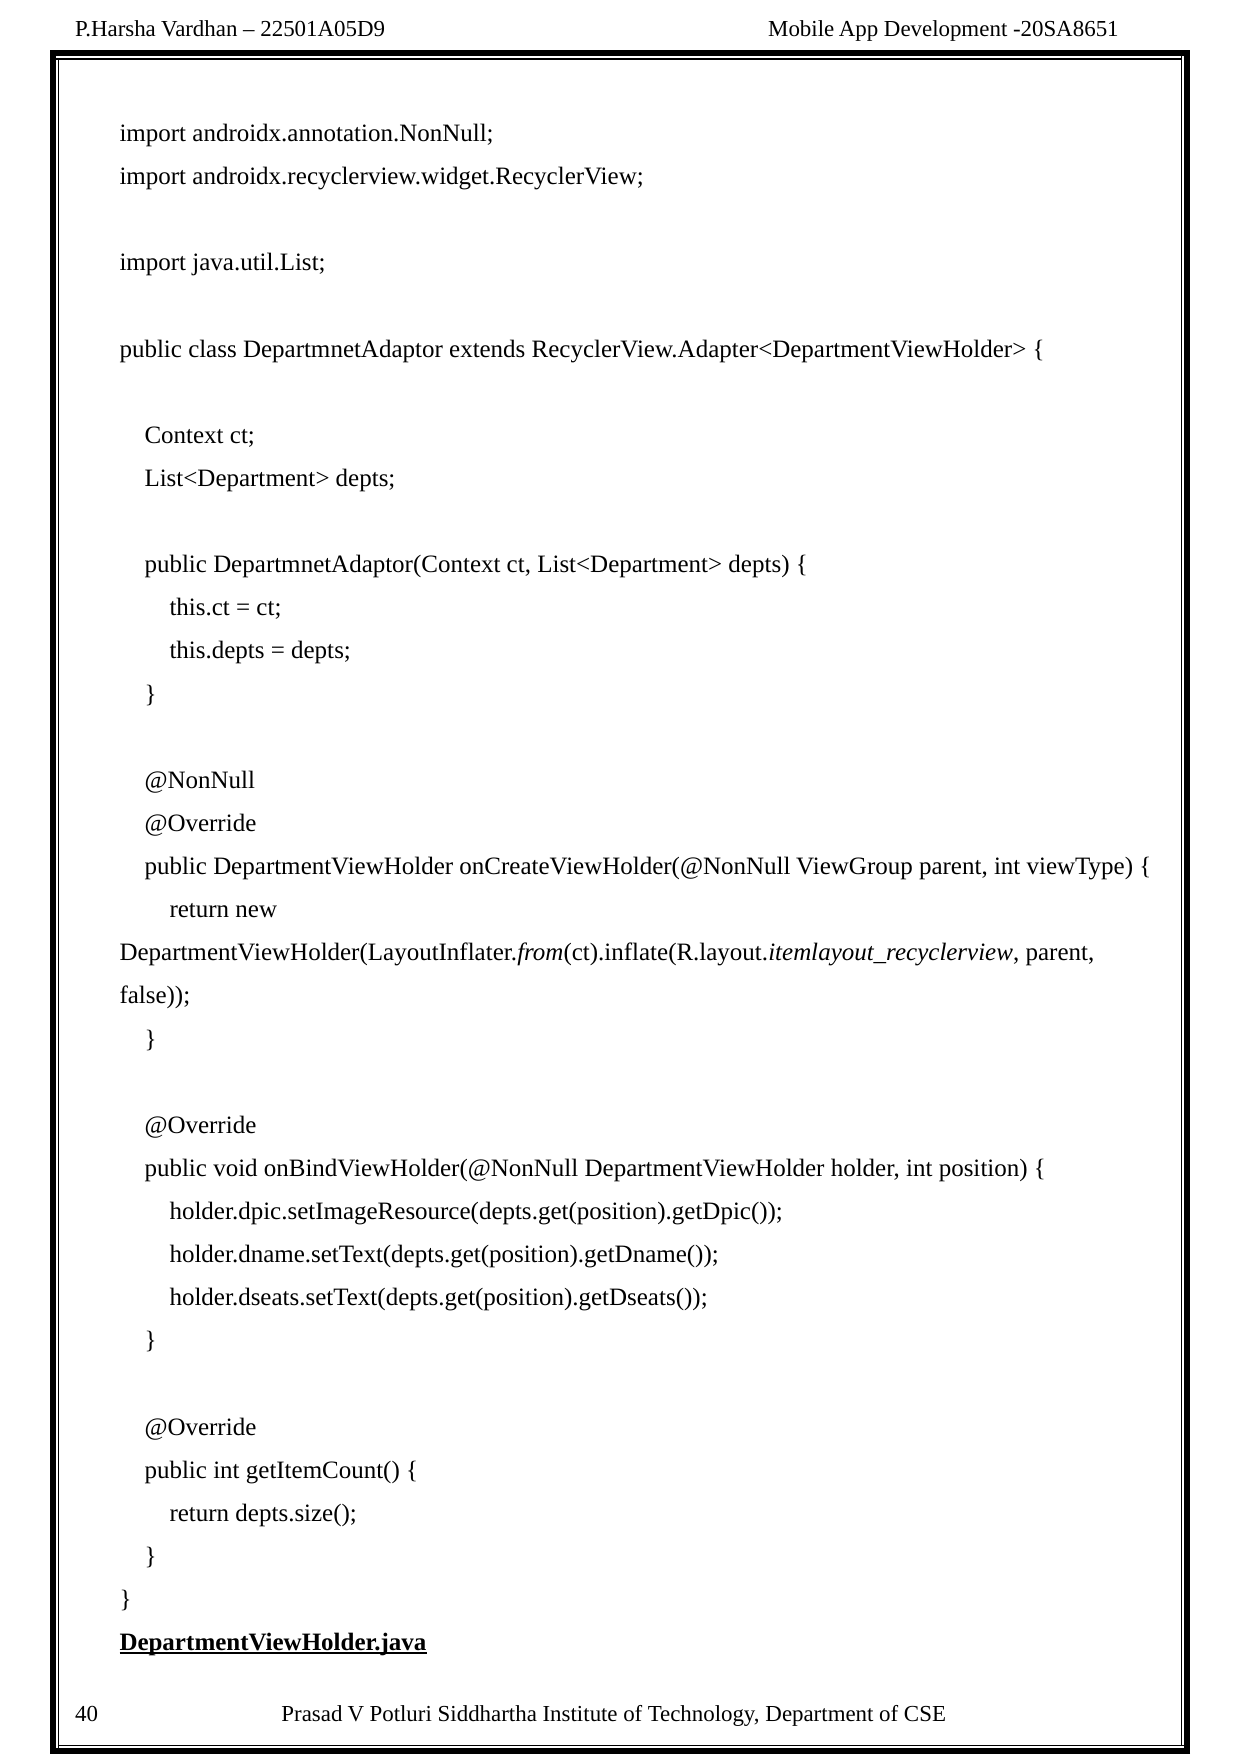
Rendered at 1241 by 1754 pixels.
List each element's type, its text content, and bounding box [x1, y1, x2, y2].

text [119, 75, 1165, 1613]
text DepartmentViewHolder.java [119, 1627, 1165, 1656]
